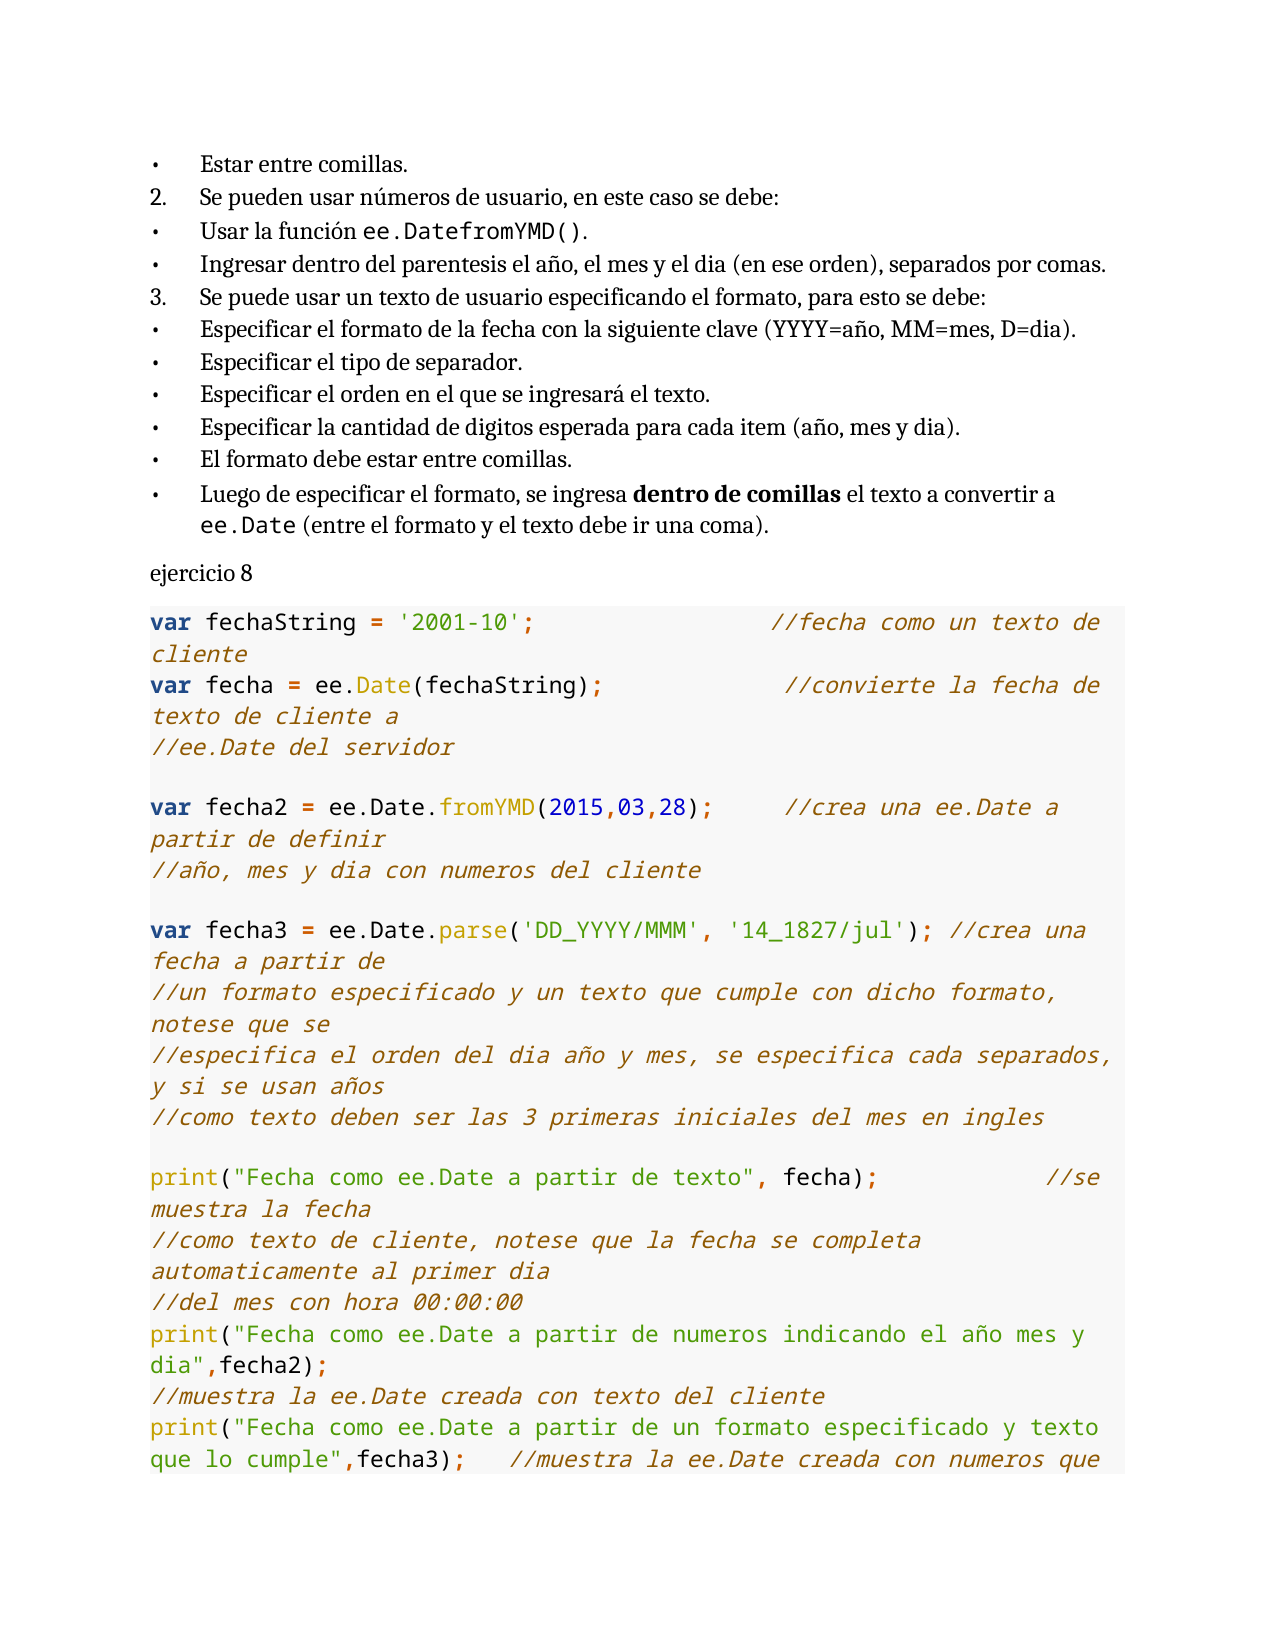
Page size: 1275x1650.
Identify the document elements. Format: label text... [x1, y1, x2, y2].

list El formato debe estar entre comillas. [150, 445, 1125, 474]
list Especificar el tipo de separador. [150, 347, 1125, 376]
list Especificar el orden en el que se ingresará el texto. [150, 380, 1125, 409]
list Se puede usar un texto de usuario especificando el formato, para esto se debe: [150, 282, 1125, 311]
list Ingresar dentro del parentesis el año, el mes y el dia (en ese orden), separados por comas. [150, 250, 1125, 279]
list Se pueden usar números de usuario, en este caso se debe: [150, 182, 1125, 211]
list Especificar el formato de la fecha con la siguiente clave (YYYY=año, MM=mes, D=dia). [150, 315, 1125, 344]
list Luego de especificar el formato, se ingresa dentro de comillas el texto a convertir a ee.Date (entre el formato y el texto debe ir una coma). [150, 477, 1125, 540]
list Estar entre comillas. [150, 150, 1125, 179]
list Usar la función ee.DatefromYMD(). [150, 215, 1125, 246]
list Especificar la cantidad de digitos esperada para cada item (año, mes y dia). [150, 412, 1125, 441]
text ejercicio 8 [150, 559, 1125, 587]
